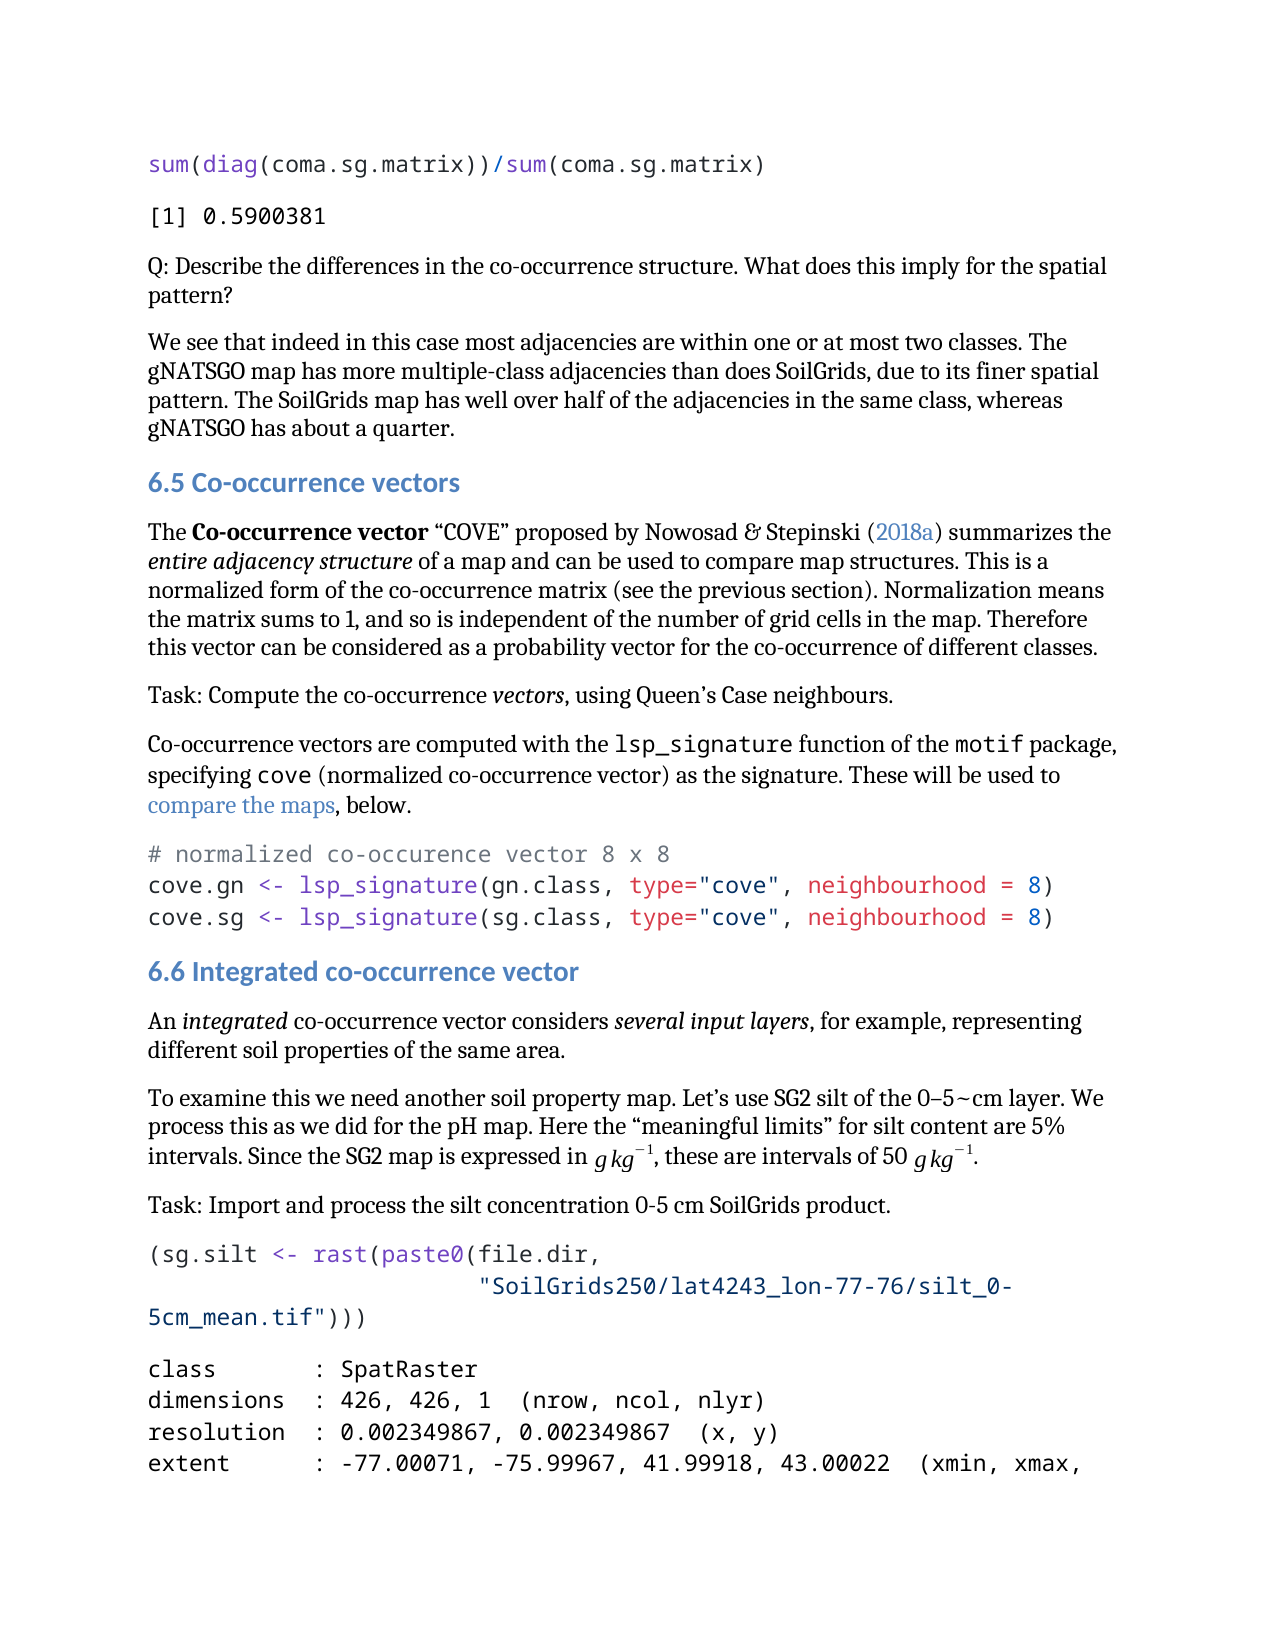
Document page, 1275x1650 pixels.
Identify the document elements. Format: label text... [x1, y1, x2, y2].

subtitle 6.5 Co-occurrence vectors [148, 464, 1127, 499]
text Task: Compute the co-occurrence vectors, using Queen’s Case neighbours. [148, 681, 1127, 709]
text sum(diag(coma.sg.matrix))/sum(coma.sg.matrix) [148, 148, 1127, 179]
text The Co-occurrence vector “COVE” proposed by Nowosad & Stepinski (2018a) summarizes the entire adjacency structure of a map and can be used to compare map structures. This is a normalized form of the co-occurrence matrix (see the previous section). Normalization means the matrix sums to 1, and so is independent of the number of grid cells in the map. Therefore this vector can be considered as a probability vector for the co-occurrence of different classes. [148, 518, 1127, 662]
text (sg.silt <- rast(paste0(file.dir, "SoilGrids250/lat4243_lon-77-76/silt_0-5cm_mean.tif"))) [148, 1238, 1127, 1332]
subtitle 6.6 Integrated co-occurrence vector [148, 953, 1127, 988]
text An integrated co-occurrence vector considers several input layers, for example, representing different soil properties of the same area. [148, 1007, 1127, 1065]
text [148, 1353, 1127, 1478]
text Task: Import and process the silt concentration 0-5 cm SoilGrids product. [148, 1191, 1127, 1219]
text # normalized co-occurence vector 8 x 8 cove.gn <- lsp_signature(gn.class, type="cove", neighbourhood = 8) cove.sg <- lsp_signature(sg.class, type="cove", neighbourhood = 8) [148, 838, 1127, 932]
text Co-occurrence vectors are computed with the lsp_signature function of the motif package, specifying cove (normalized co-occurrence vector) as the signature. These will be used to compare the maps, below. [148, 728, 1127, 819]
text Q: Describe the differences in the co-occurrence structure. What does this imply for the spatial pattern? [148, 252, 1127, 309]
text [1] 0.5900381 [148, 200, 1127, 231]
text We see that indeed in this case most adjacencies are within one or at most two classes. The gNATSGO map has more multiple-class adjacencies than does SoilGrids, due to its finer spatial pattern. The SoilGrids map has well over half of the adjacencies in the same class, whereas gNATSGO has about a quarter. [148, 328, 1127, 443]
text To examine this we need another soil property map. Let’s use SG2 silt of the 0–5~cm layer. We process this as we did for the pH map. Here the “meaningful limits” for silt content are 5% intervals. Since the SG2 map is expressed in , these are intervals of 50 . [148, 1083, 1127, 1172]
